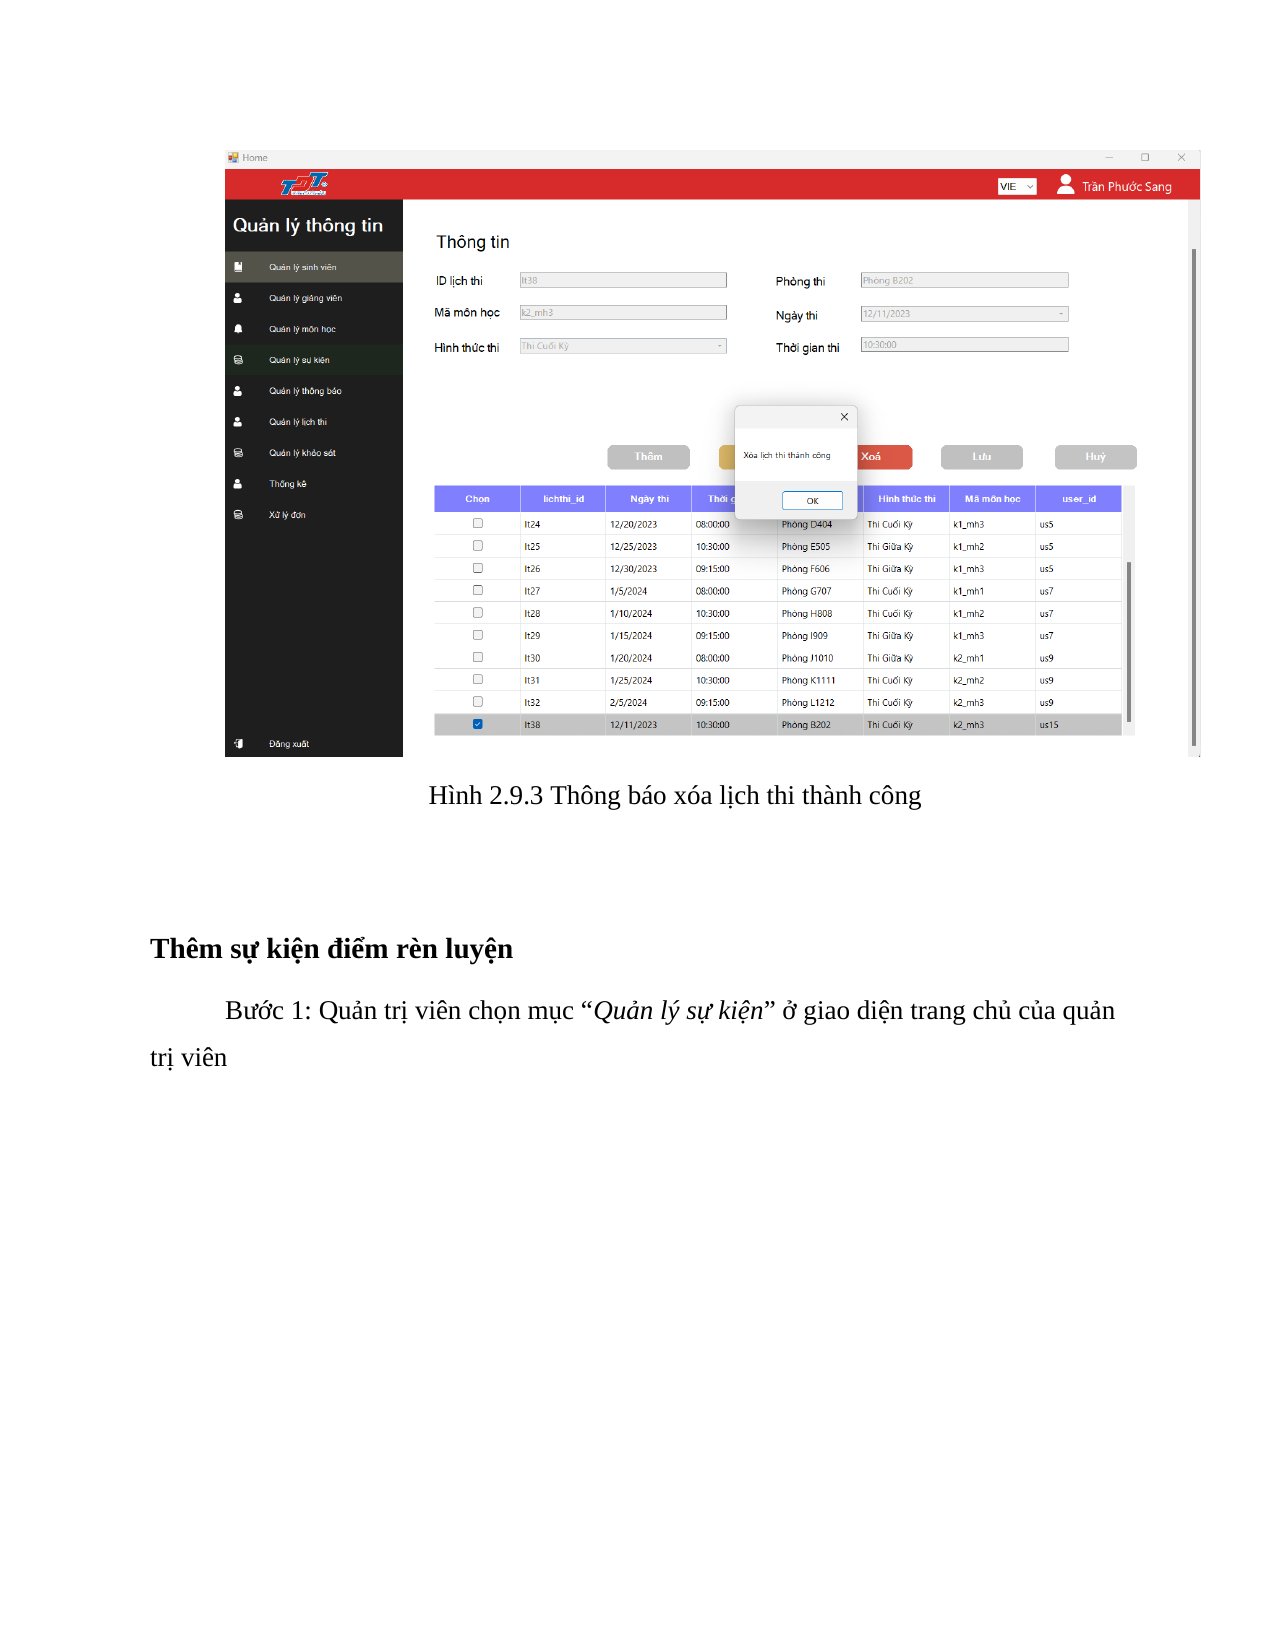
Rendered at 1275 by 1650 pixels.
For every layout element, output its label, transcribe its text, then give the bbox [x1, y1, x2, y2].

text Hình 2.9.3 Thông báo xóa lịch thi thành công [150, 779, 1125, 810]
subtitle Thêm sự kiện điểm rèn luyện [150, 932, 1125, 965]
picture [225, 150, 1200, 757]
text Bước 1: Quản trị viên chọn mục “Quản lý sự kiện” ở giao diện trang chủ của quản trị viên [150, 994, 1125, 1072]
